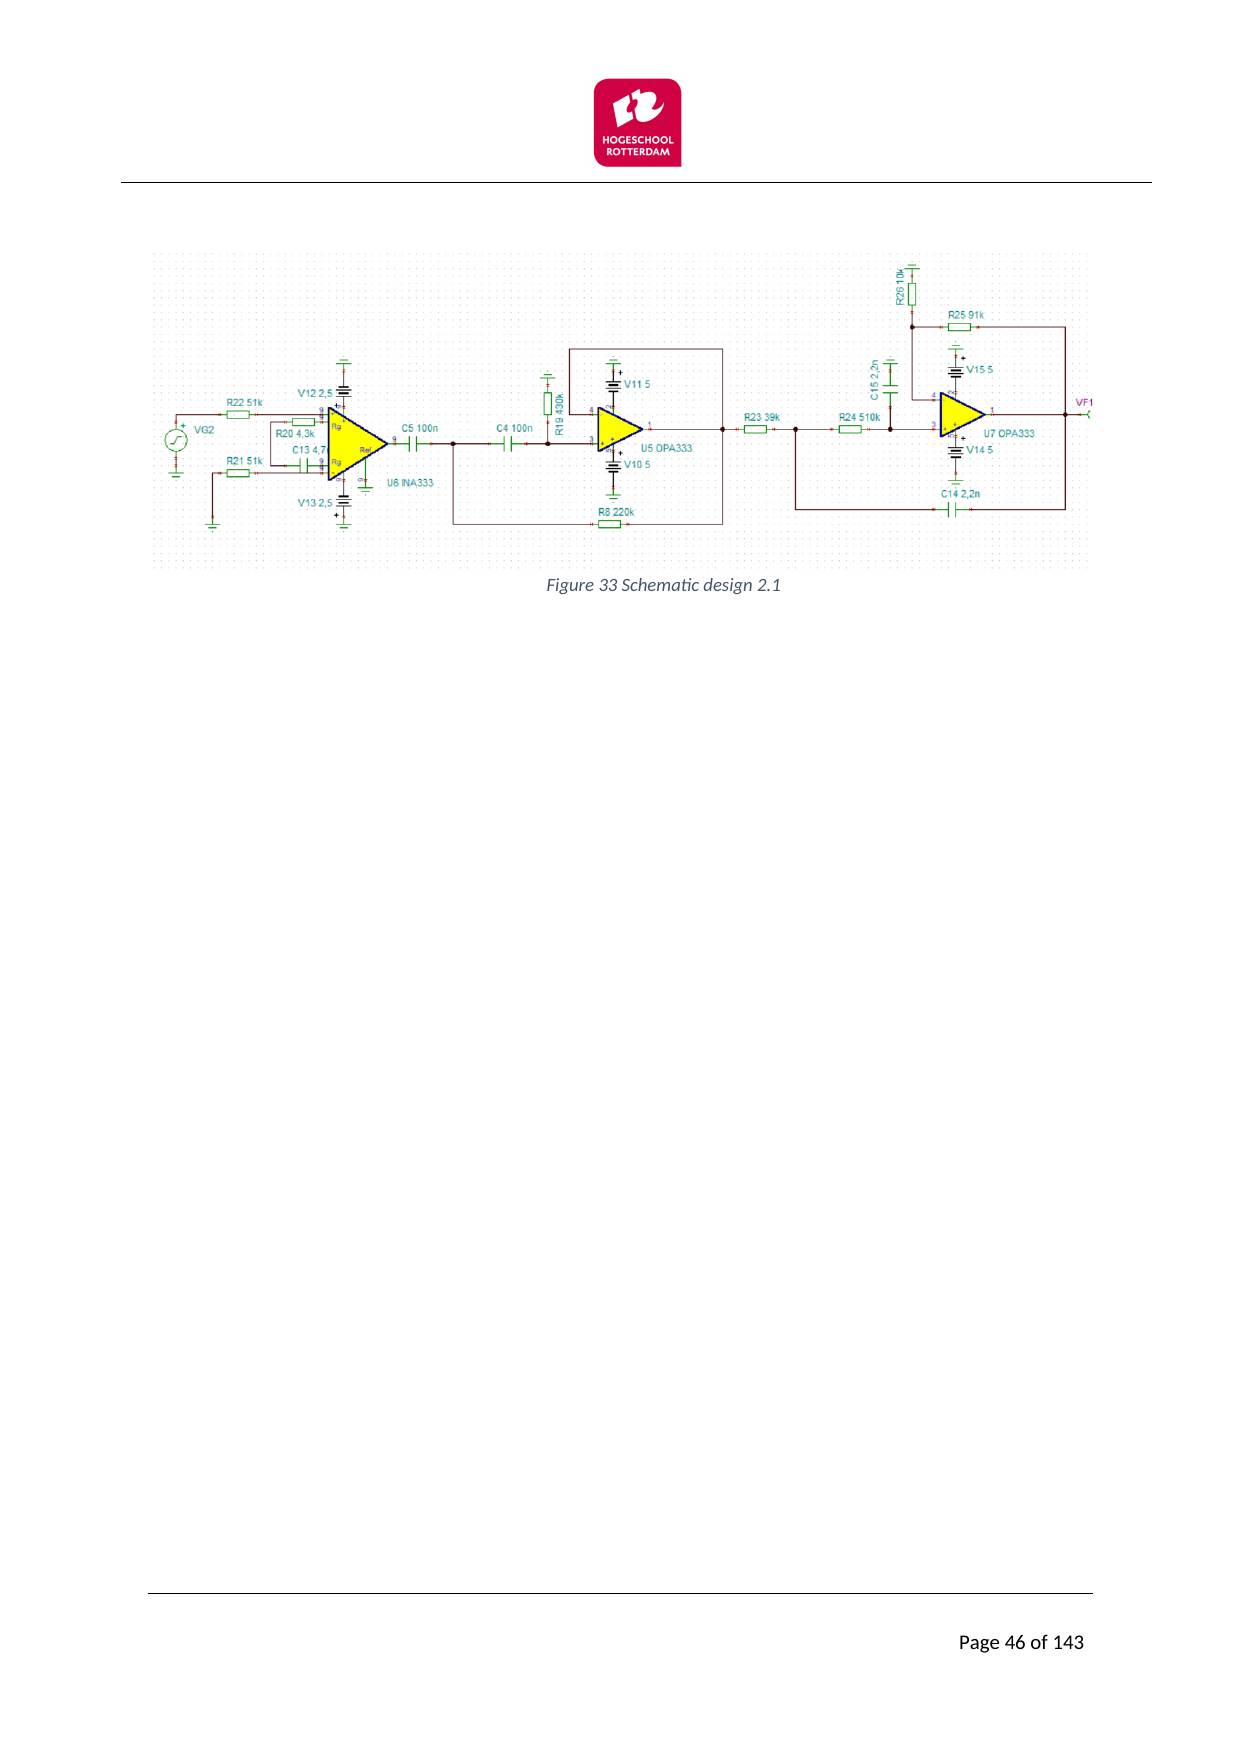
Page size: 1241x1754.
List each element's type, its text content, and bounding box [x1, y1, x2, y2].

picture [590, 73, 685, 173]
picture [147, 248, 1093, 573]
text Figure 33 Schematic design 2.1 [236, 573, 1093, 596]
